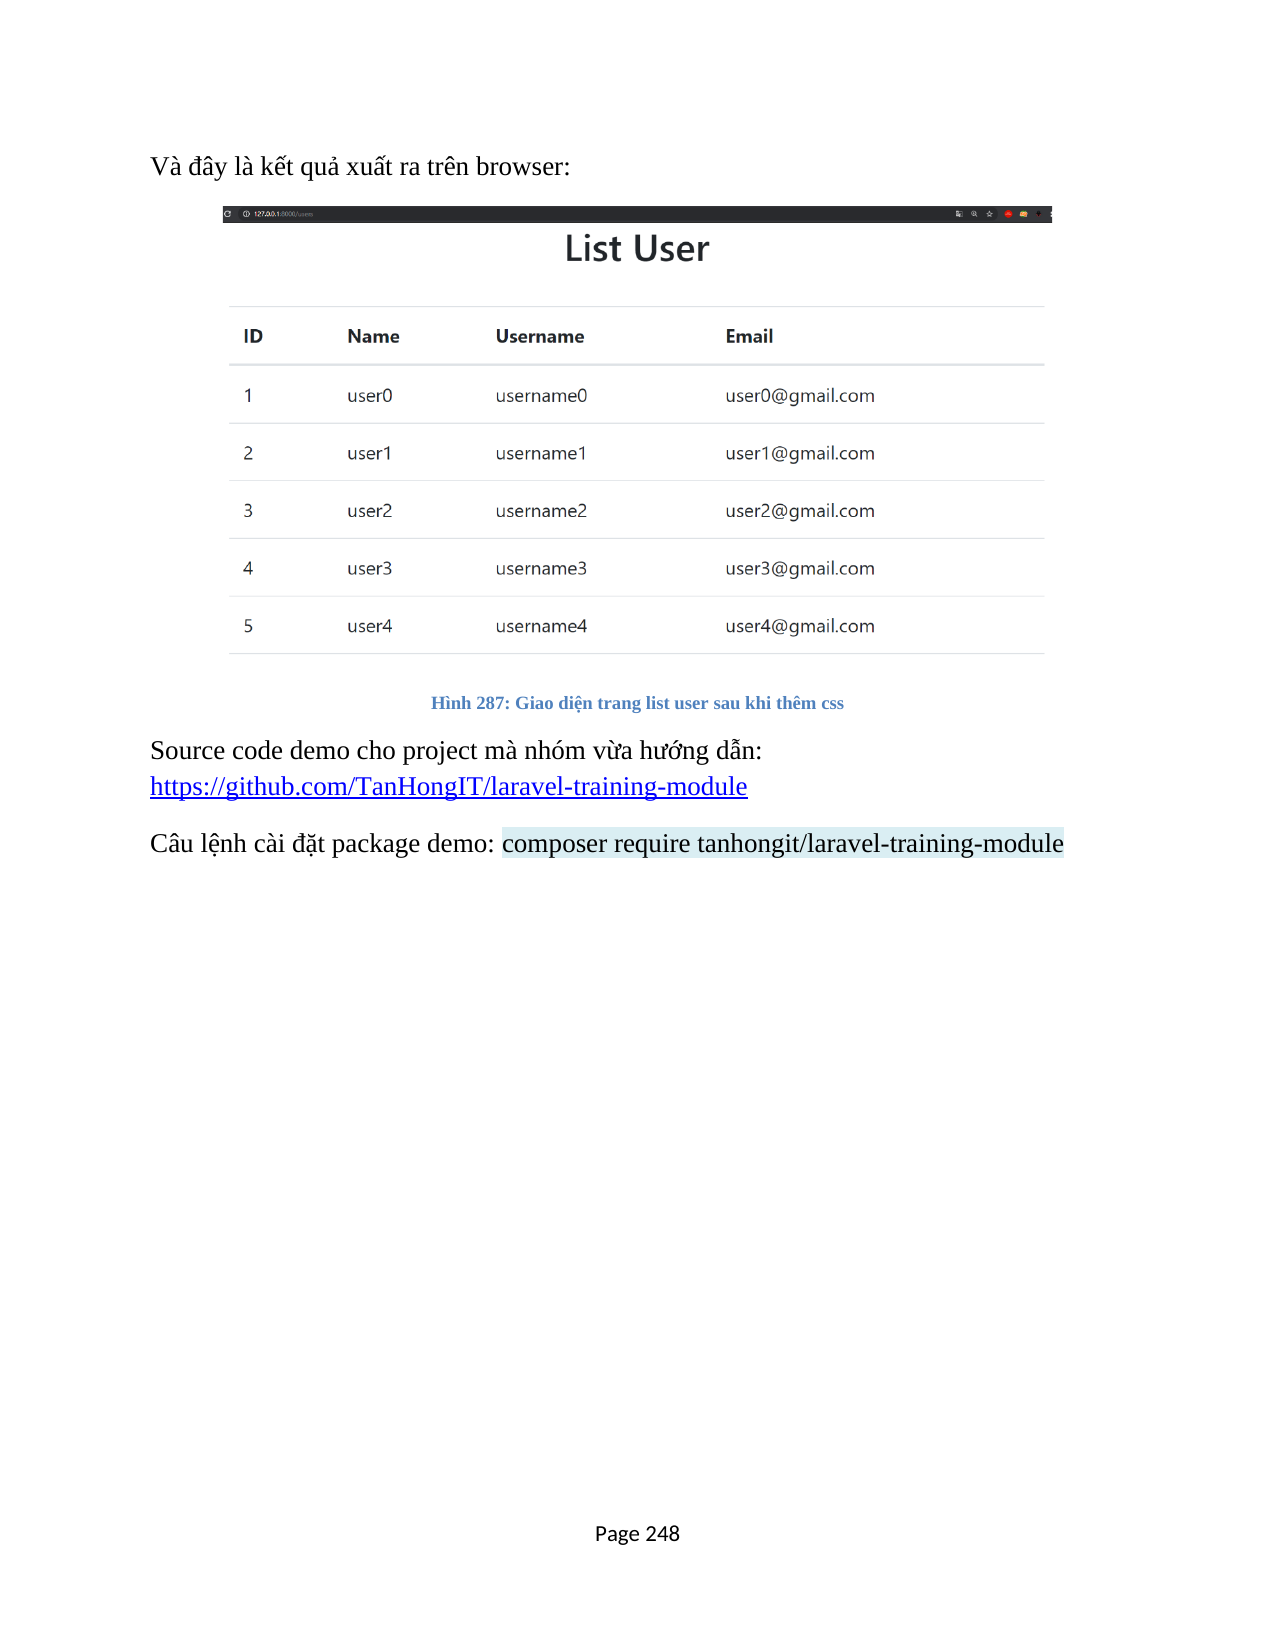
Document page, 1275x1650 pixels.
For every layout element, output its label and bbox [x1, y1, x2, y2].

picture [222, 206, 1053, 667]
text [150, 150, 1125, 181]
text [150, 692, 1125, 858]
